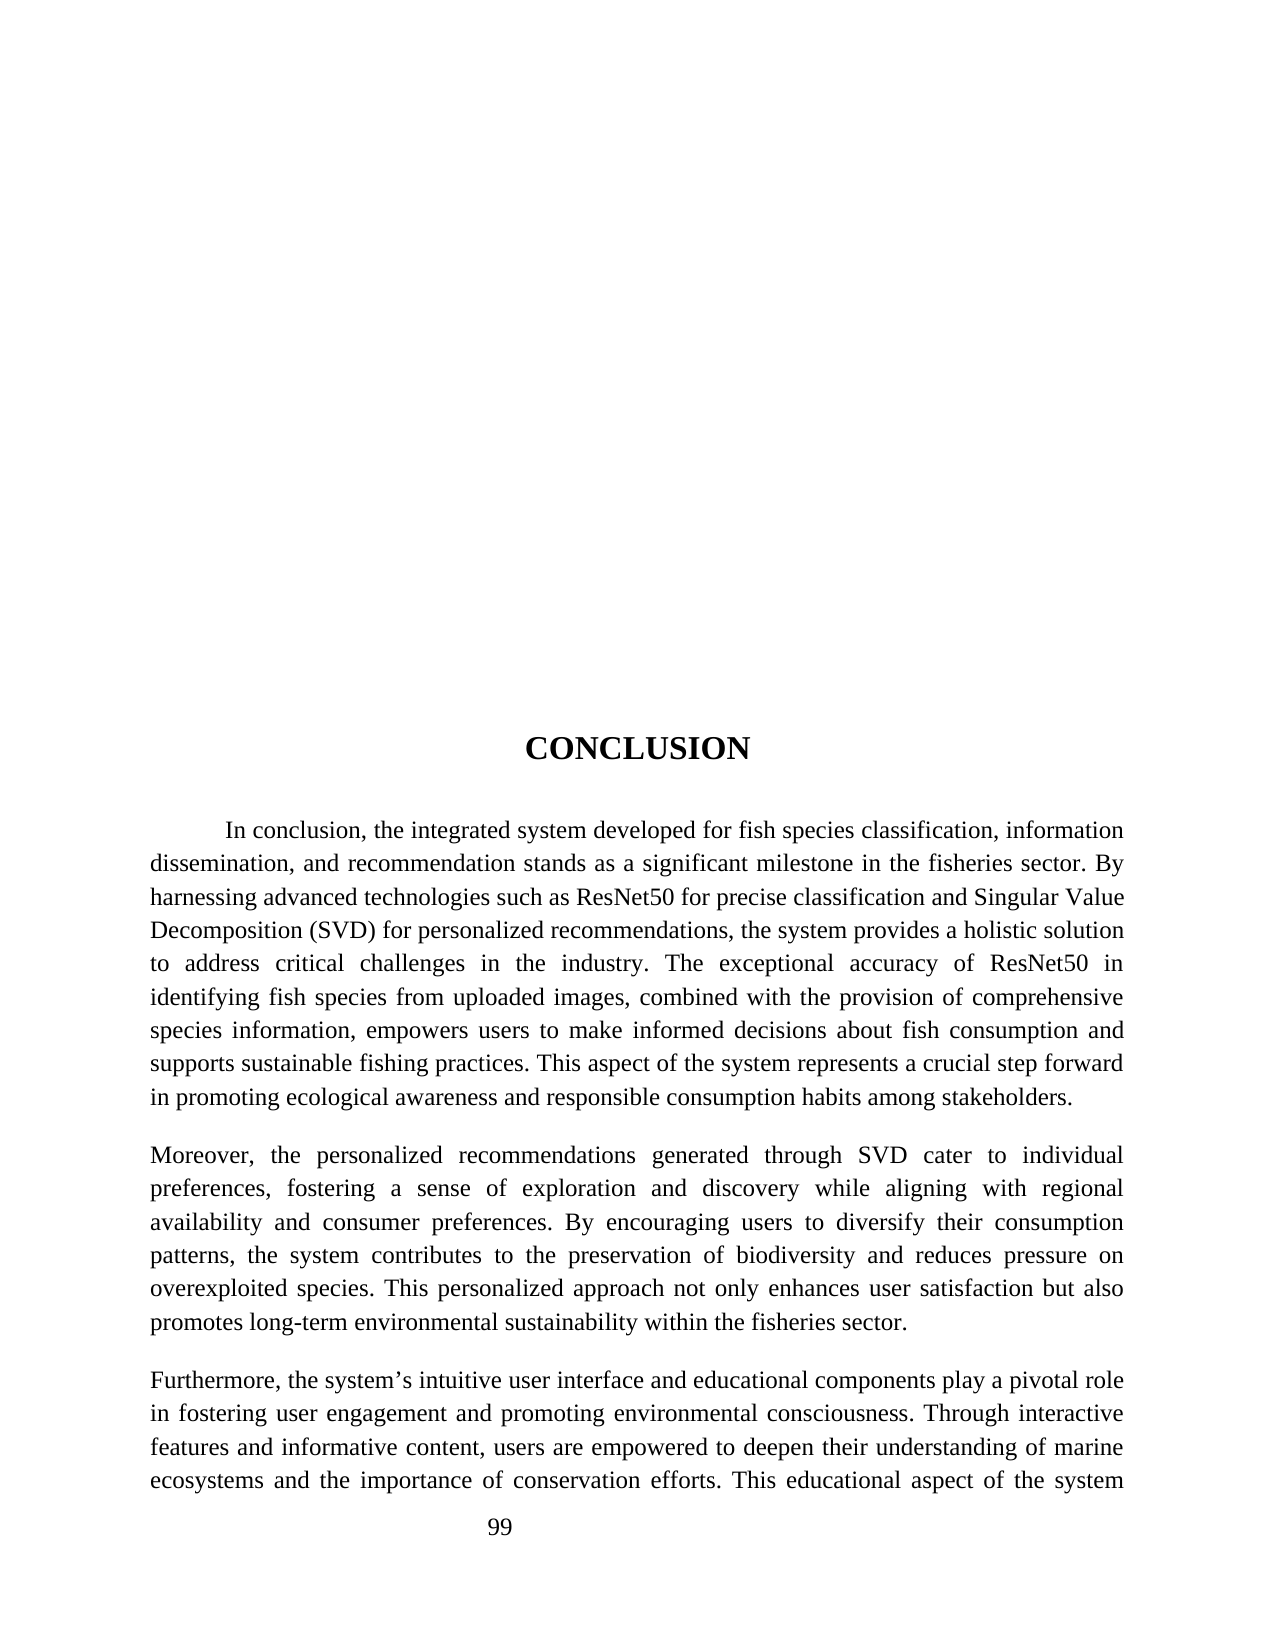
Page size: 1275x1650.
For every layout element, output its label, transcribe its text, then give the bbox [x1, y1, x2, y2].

text Moreover, the personalized recommendations generated through SVD cater to individual preferences, fostering a sense of exploration and discovery while aligning with regional availability and consumer preferences. By encouraging users to diversify their consumption patterns, the system contributes to the preservation of biodiversity and reduces pressure on overexploited species. This personalized approach not only enhances user satisfaction but also promotes long-term environmental sustainability within the fisheries sector. [150, 1140, 1125, 1335]
text CONCLUSION [150, 728, 1125, 767]
text In conclusion, the integrated system developed for fish species classification, information dissemination, and recommendation stands as a significant milestone in the fisheries sector. By harnessing advanced technologies such as ResNet50 for precise classification and Singular Value Decomposition (SVD) for personalized recommendations, the system provides a holistic solution to address critical challenges in the industry. The exceptional accuracy of ResNet50 in identifying fish species from uploaded images, combined with the provision of comprehensive species information, empowers users to make informed decisions about fish consumption and supports sustainable fishing practices. This aspect of the system represents a crucial step forward in promoting ecological awareness and responsible consumption habits among stakeholders. [150, 815, 1125, 1110]
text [150, 1365, 1125, 1494]
